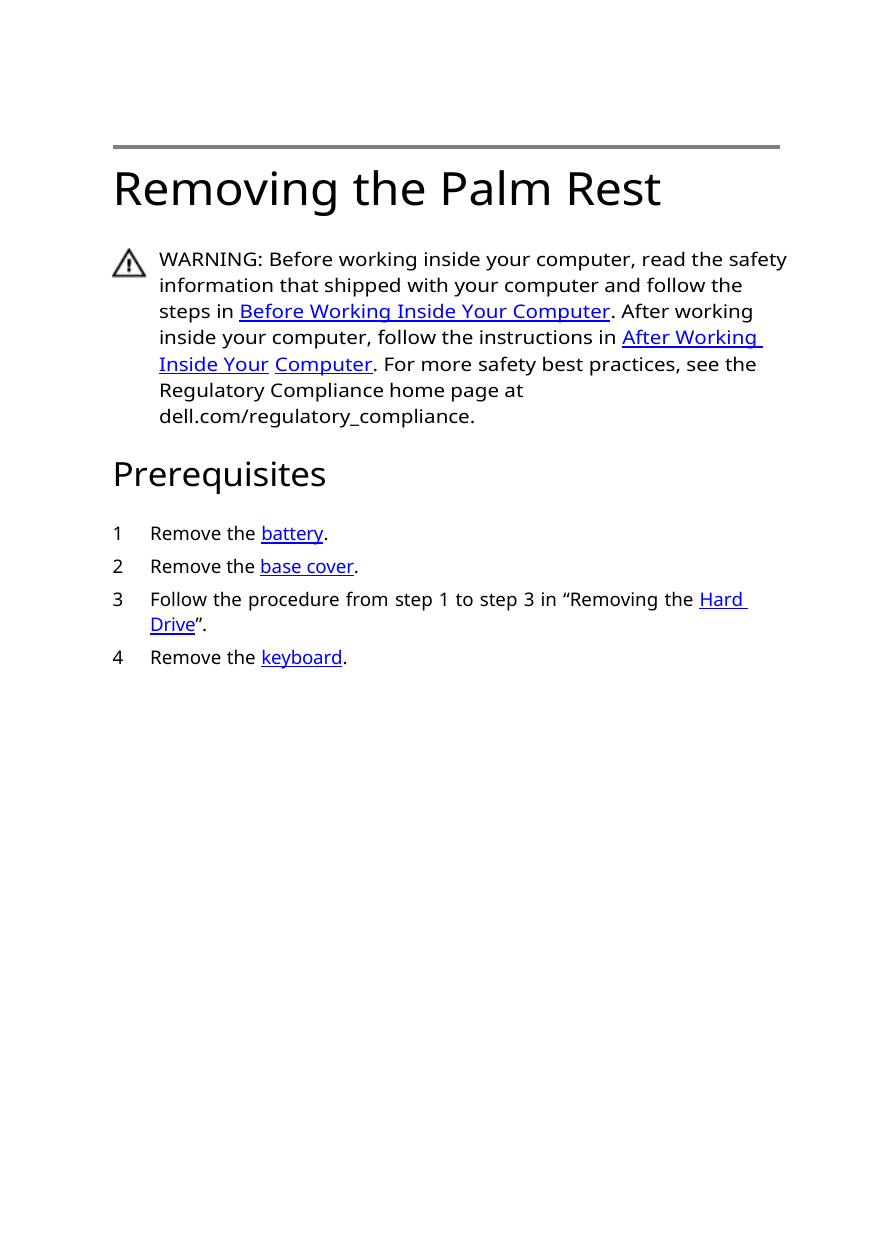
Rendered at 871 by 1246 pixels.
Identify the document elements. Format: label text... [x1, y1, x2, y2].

list Follow the procedure from step 1 to step 3 in “Removing the Hard Drive”. [112, 586, 797, 637]
subtitle Prerequisites [112, 451, 797, 496]
list Remove the base cover. [112, 553, 797, 579]
picture [111, 248, 147, 278]
list Remove the keyboard. [112, 644, 797, 670]
subtitle Removing the Palm Rest [112, 90, 797, 219]
list Remove the battery. [112, 521, 797, 546]
text WARNING: Before working inside your computer, read the safety information that shipped with your computer and follow the steps in Before Working Inside Your Computer. After working inside your computer, follow the instructions in After Working Inside Your Computer. For more safety best practices, see the Regulatory Compliance home page at dell.com/regulatory_compliance. [159, 246, 797, 429]
